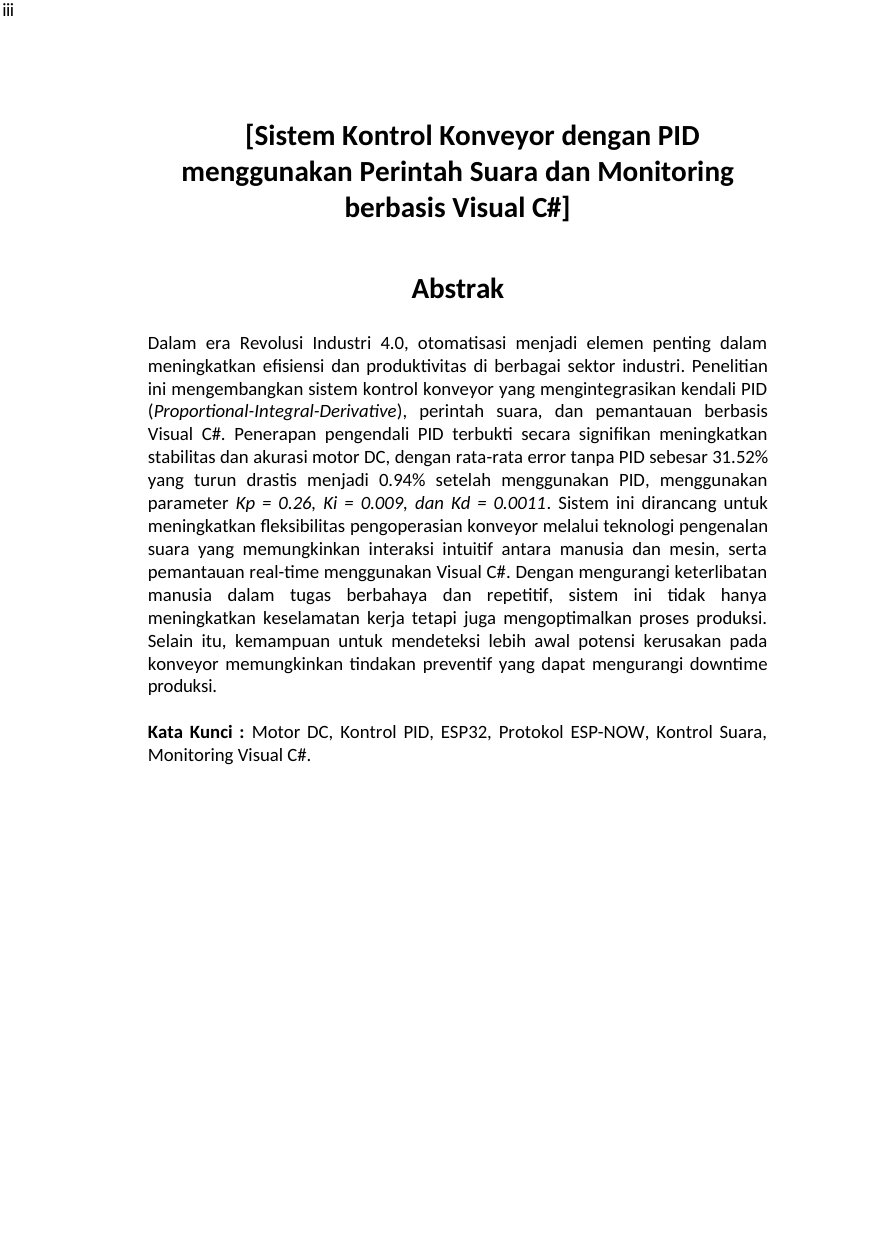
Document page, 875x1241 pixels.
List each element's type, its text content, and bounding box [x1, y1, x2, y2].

text Kata Kunci : Motor DC, Kontrol PID, ESP32, Protokol ESP-NOW, Kontrol Suara, Monitoring Visual C#. [148, 720, 768, 766]
text berbasis Visual C#] [344, 189, 786, 224]
text Dalam era Revolusi Industri 4.0, otomatisasi menjadi elemen penting dalam meningkatkan efisiensi dan produktivitas di berbagai sektor industri. Penelitian ini mengembangkan sistem kontrol konveyor yang mengintegrasikan kendali PID (Proportional-Integral-Derivative), perintah suara, dan pemantauan berbasis Visual C#. Penerapan pengendali PID terbukti secara signifikan meningkatkan stabilitas dan akurasi motor DC, dengan rata-rata error tanpa PID sebesar 31.52% yang turun drastis menjadi 0.94% setelah menggunakan PID, menggunakan parameter Kp = 0.26, Ki = 0.009, dan Kd = 0.0011. Sistem ini dirancang untuk meningkatkan fleksibilitas pengoperasian konveyor melalui teknologi pengenalan suara yang memungkinkan interaksi intuitif antara manusia dan mesin, serta pemantauan real-time menggunakan Visual C#. Dengan mengurangi keterlibatan manusia dalam tugas berbahaya dan repetitif, sistem ini tidak hanya meningkatkan keselamatan kerja tetapi juga mengoptimalkan proses produksi. Selain itu, kemampuan untuk mendeteksi lebih awal potensi kerusakan pada konveyor memungkinkan tindakan preventif yang dapat mengurangi downtime produksi. [148, 331, 768, 697]
text [Sistem Kontrol Konveyor dengan PID menggunakan Perintah Suara dan Monitoring [181, 117, 786, 188]
subtitle Abstrak [161, 270, 754, 306]
